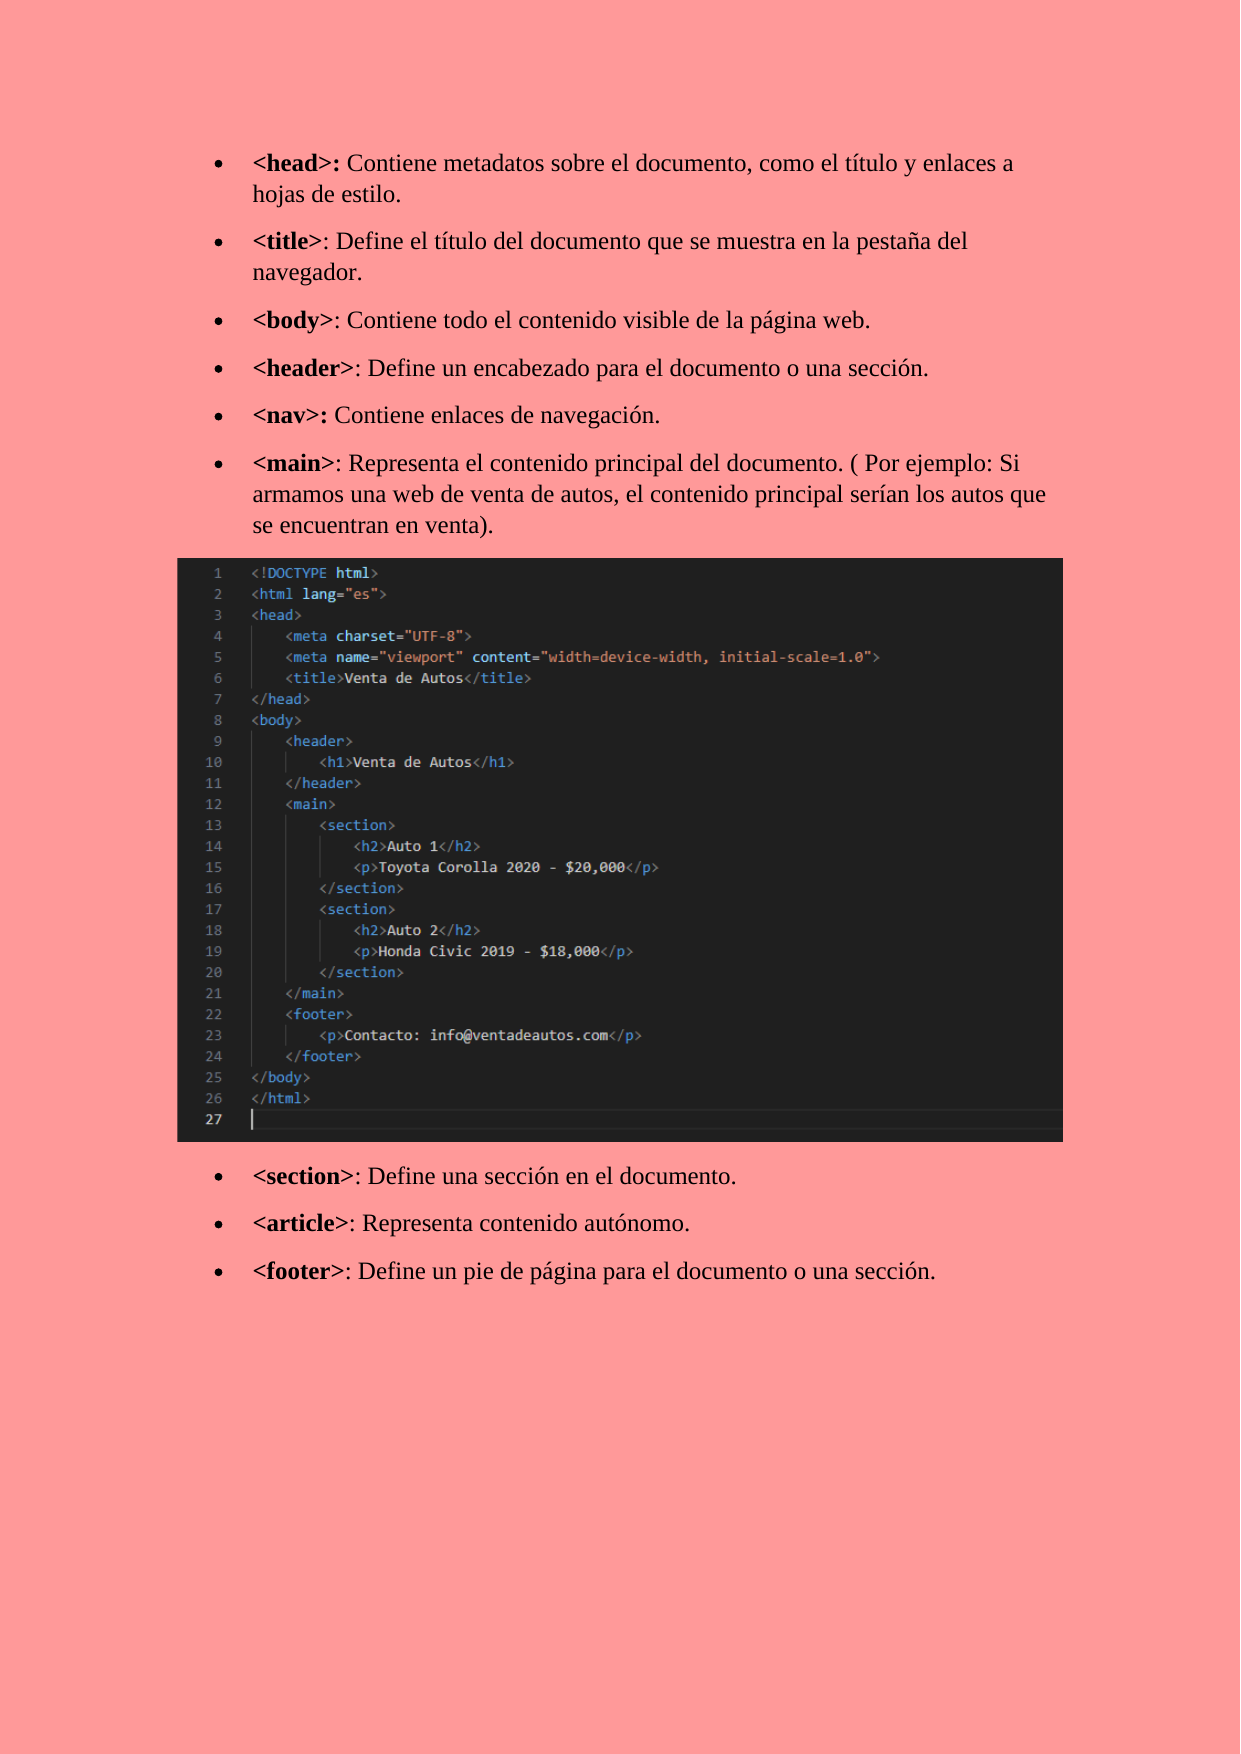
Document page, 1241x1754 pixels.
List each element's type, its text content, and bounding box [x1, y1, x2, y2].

list <header>: Define un encabezado para el documento o una sección. [215, 353, 1063, 382]
picture [177, 558, 1063, 1142]
list <head>: Contiene metadatos sobre el documento, como el título y enlaces a hojas de estilo. [215, 148, 1063, 207]
list <footer>: Define un pie de página para el documento o una sección. [215, 1256, 1063, 1285]
list <article>: Representa contenido autónomo. [215, 1208, 1063, 1237]
list <section>: Define una sección en el documento. [215, 1161, 1063, 1189]
list <main>: Representa el contenido principal del documento. ( Por ejemplo: Si armamos una web de venta de autos, el contenido principal serían los autos que se encuentran en venta). [215, 448, 1063, 539]
list <body>: Contiene todo el contenido visible de la página web. [215, 305, 1063, 334]
list <nav>: Contiene enlaces de navegación. [215, 401, 1063, 429]
list <title>: Define el título del documento que se muestra en la pestaña del navegador. [215, 226, 1063, 286]
